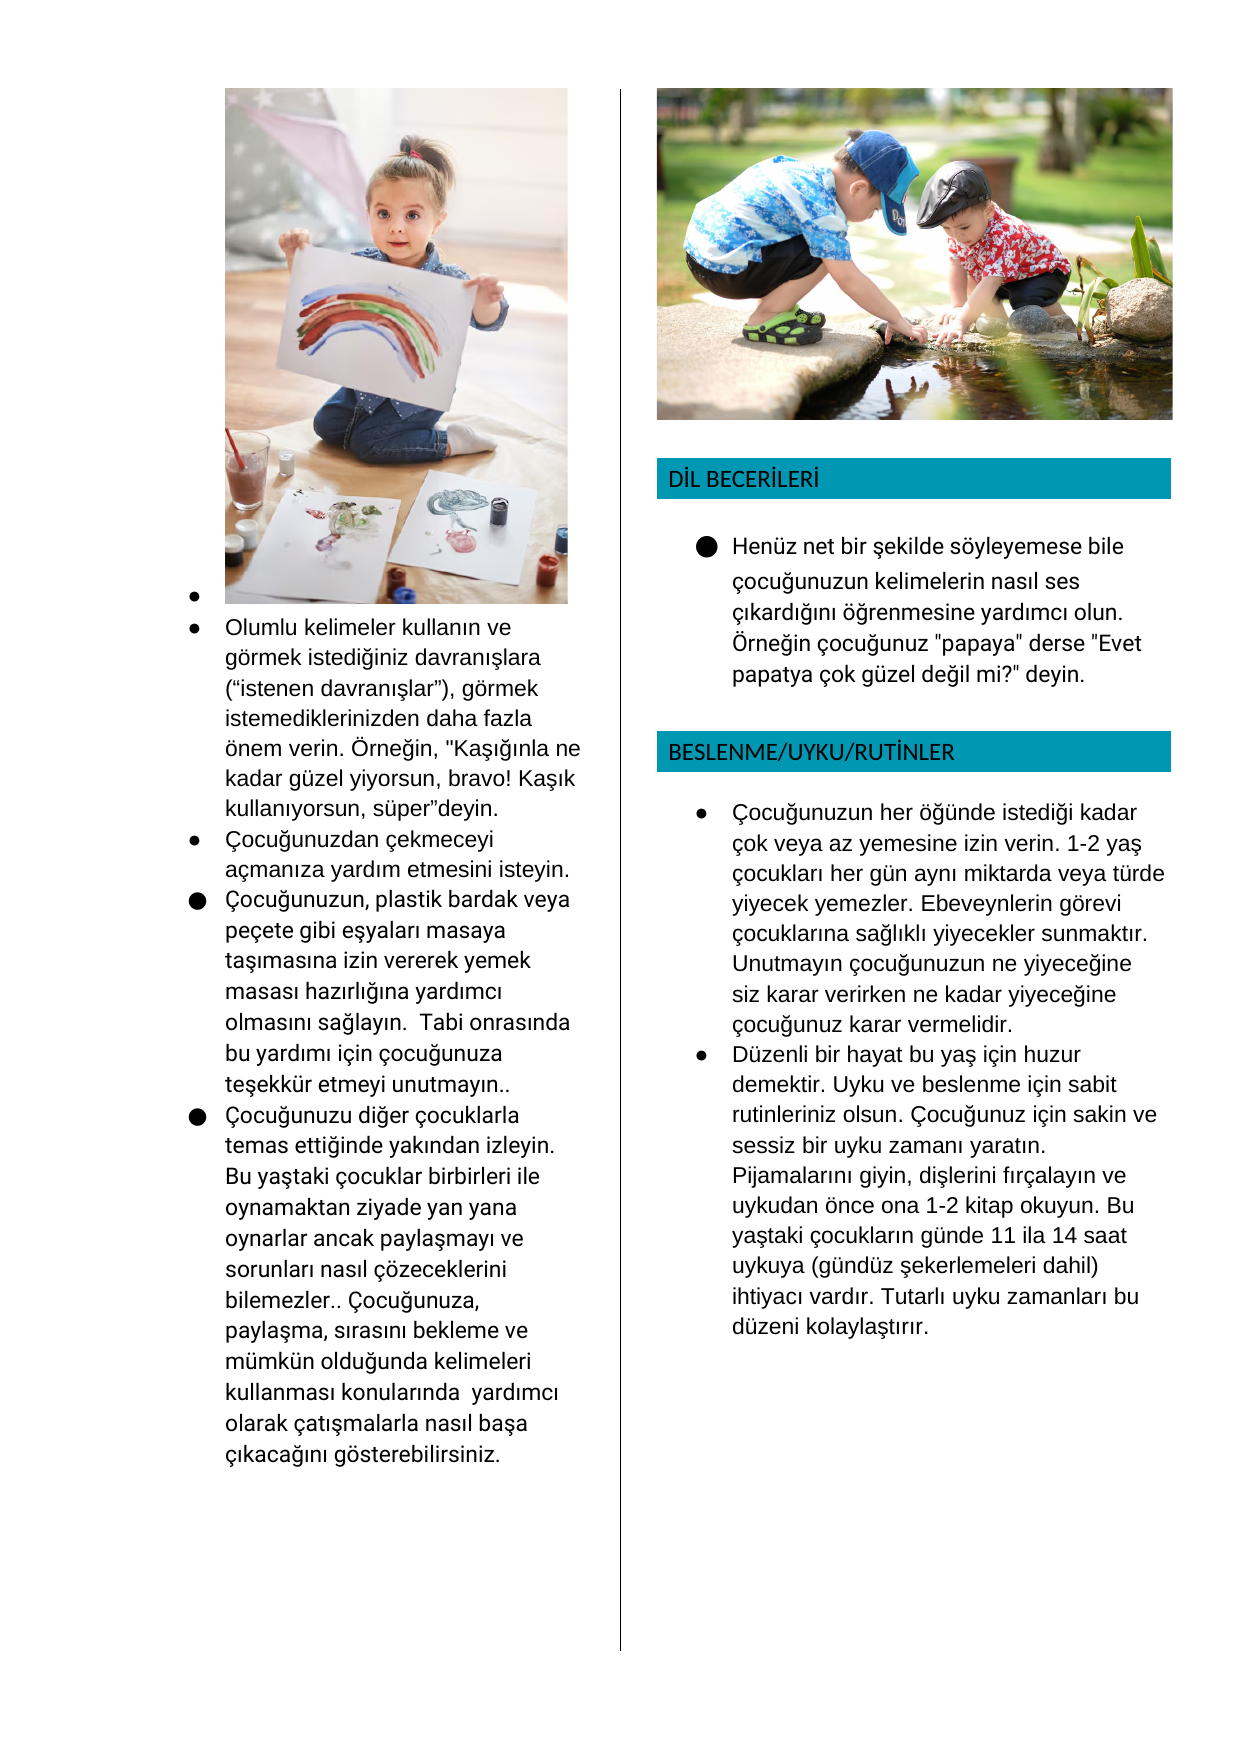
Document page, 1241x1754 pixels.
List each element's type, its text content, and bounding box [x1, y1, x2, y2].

picture [225, 88, 568, 604]
list Çocuğunuzdan çekmeceyi açmanıza yardım etmesini isteyin. [187, 826, 583, 882]
list Henüz net bir şekilde söyleyemese bile çocuğunuzun kelimelerin nasıl ses çıkardığını öğrenmesine yardımcı olun. Örneğin çocuğunuz "papaya" derse "Evet papatya çok güzel değil mi?" deyin. [694, 526, 1165, 688]
list Çocuğunuzun her öğünde istediği kadar çok veya az yemesine izin verin. 1-2 yaş çocukları her gün aynı miktarda veya türde yiyecek yemezler. Ebeveynlerin görevi çocuklarına sağlıklı yiyecekler sunmaktır. Unutmayın çocuğunuzun ne yiyeceğine siz karar verirken ne kadar yiyeceğine çocuğunuz karar vermelidir. [694, 799, 1165, 1037]
list Çocuğunuzu diğer çocuklarla temas ettiğinde yakından izleyin. Bu yaştaki çocuklar birbirleri ile oynamaktan ziyade yan yana oynarlar ancak paylaşmayı ve sorunları nasıl çözeceklerini bilemezler.. Çocuğunuza, paylaşma, sırasını bekleme ve mümkün olduğunda kelimeleri kullanması konularında yardımcı olarak çatışmalarla nasıl başa çıkacağını gösterebilirsiniz. [187, 1102, 583, 1468]
list Çocuğunuzun, plastik bardak veya peçete gibi eşyaları masaya taşımasına izin vererek yemek masası hazırlığına yardımcı olmasını sağlayın. Tabi onrasında bu yardımı için çocuğunuza teşekkür etmeyi unutmayın.. [187, 886, 583, 1098]
picture [656, 88, 1173, 420]
list Düzenli bir hayat bu yaş için huzur demektir. Uyku ve beslenme için sabit rutinleriniz olsun. Çocuğunuz için sakin ve sessiz bir uyku zamanı yaratın. Pijamalarını giyin, dişlerini fırçalayın ve uykudan önce ona 1-2 kitap okuyun. Bu yaştaki çocukların günde 11 ila 14 saat uykuya (gündüz şekerlemeleri dahil) ihtiyacı vardır. Tutarlı uyku zamanları bu düzeni kolaylaştırır. [694, 1041, 1165, 1339]
list Olumlu kelimeler kullanın ve görmek istediğiniz davranışlara (“istenen davranışlar”), görmek istemediklerinizden daha fazla önem verin. Örneğin, "Kaşığınla ne kadar güzel yiyorsun, bravo! Kaşık kullanıyorsun, süper”deyin. [187, 614, 583, 822]
